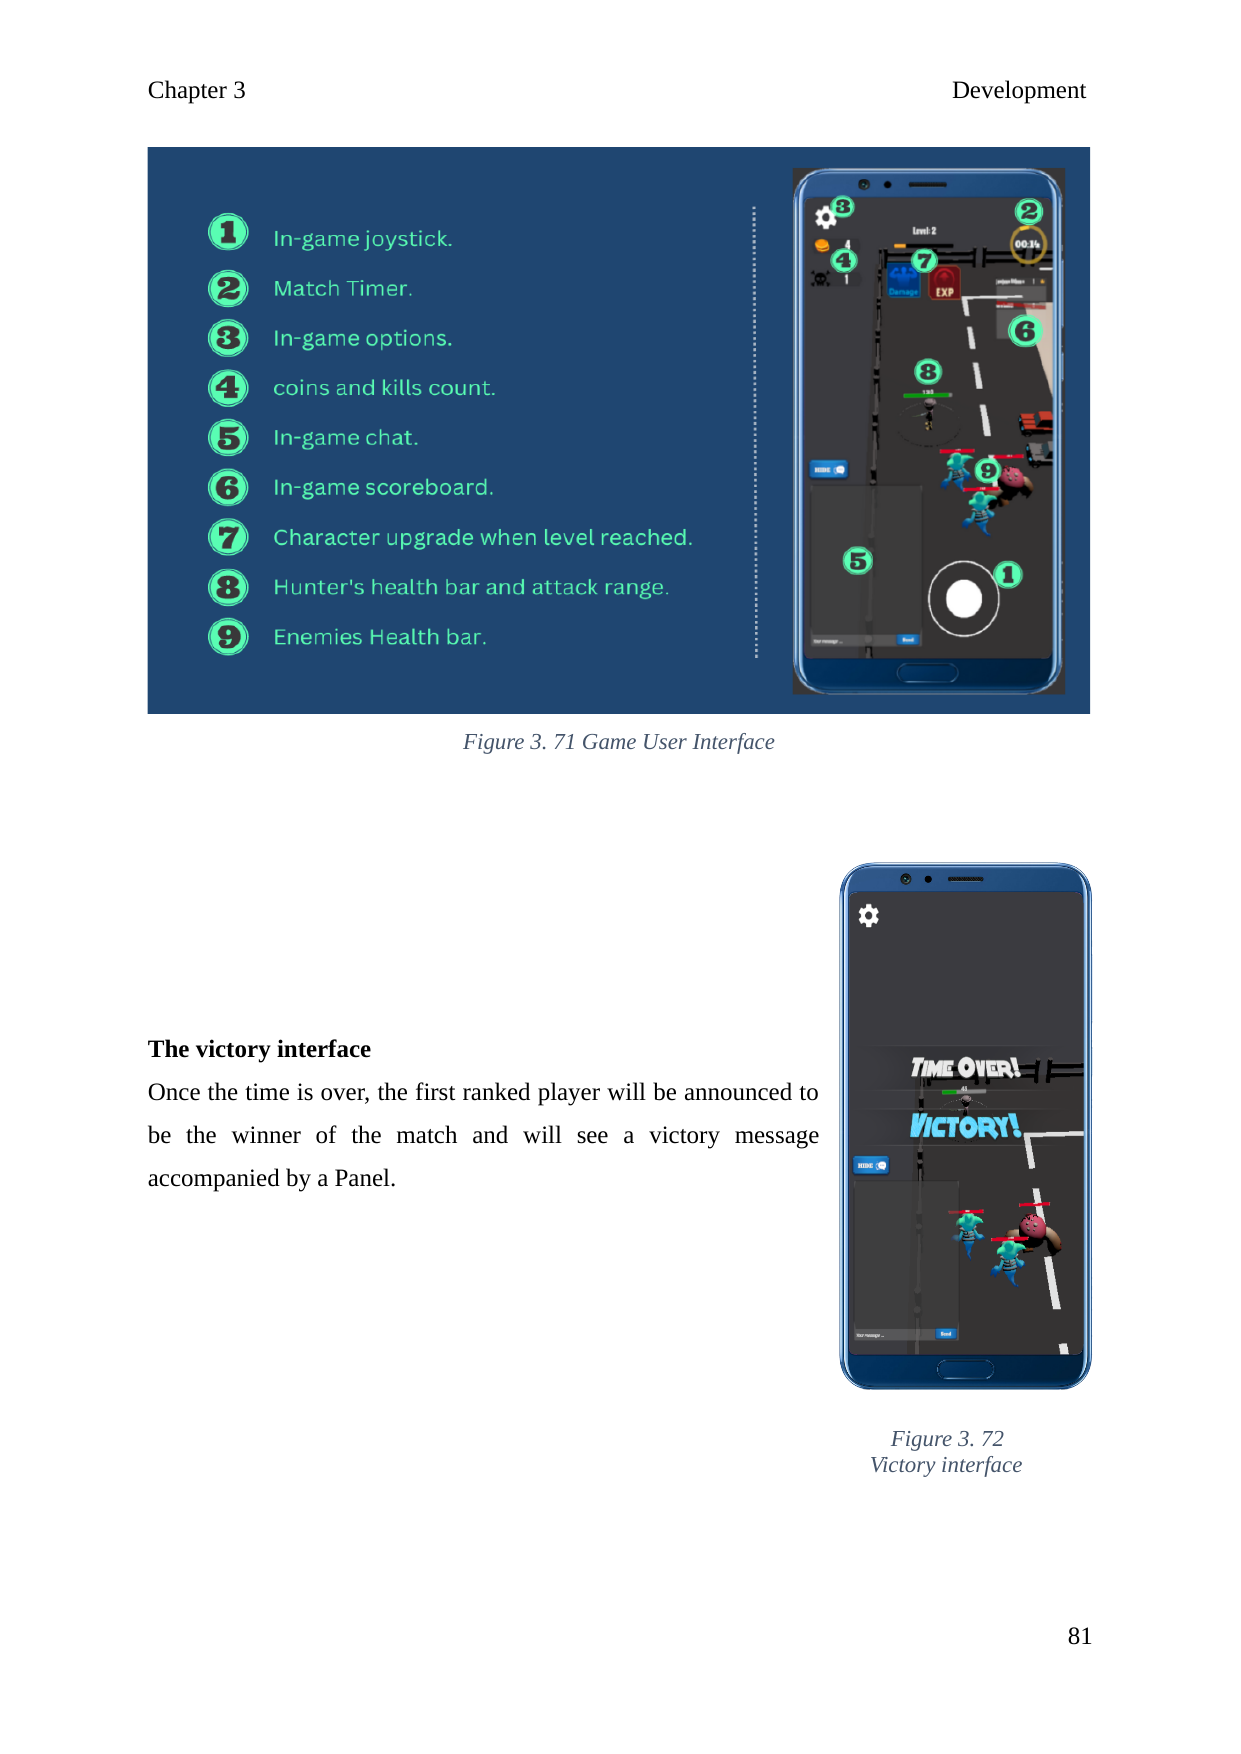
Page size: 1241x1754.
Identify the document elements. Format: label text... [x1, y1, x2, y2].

text Figure 3. 71 Game User Interface [148, 728, 1092, 754]
text Once the time is over, the first ranked player will be announced to be the winner of the match and will see a victory message accompanied by a Panel. [148, 1077, 839, 1192]
text The victory interface [148, 1034, 839, 1062]
picture [839, 862, 1093, 1390]
picture [147, 147, 1091, 714]
